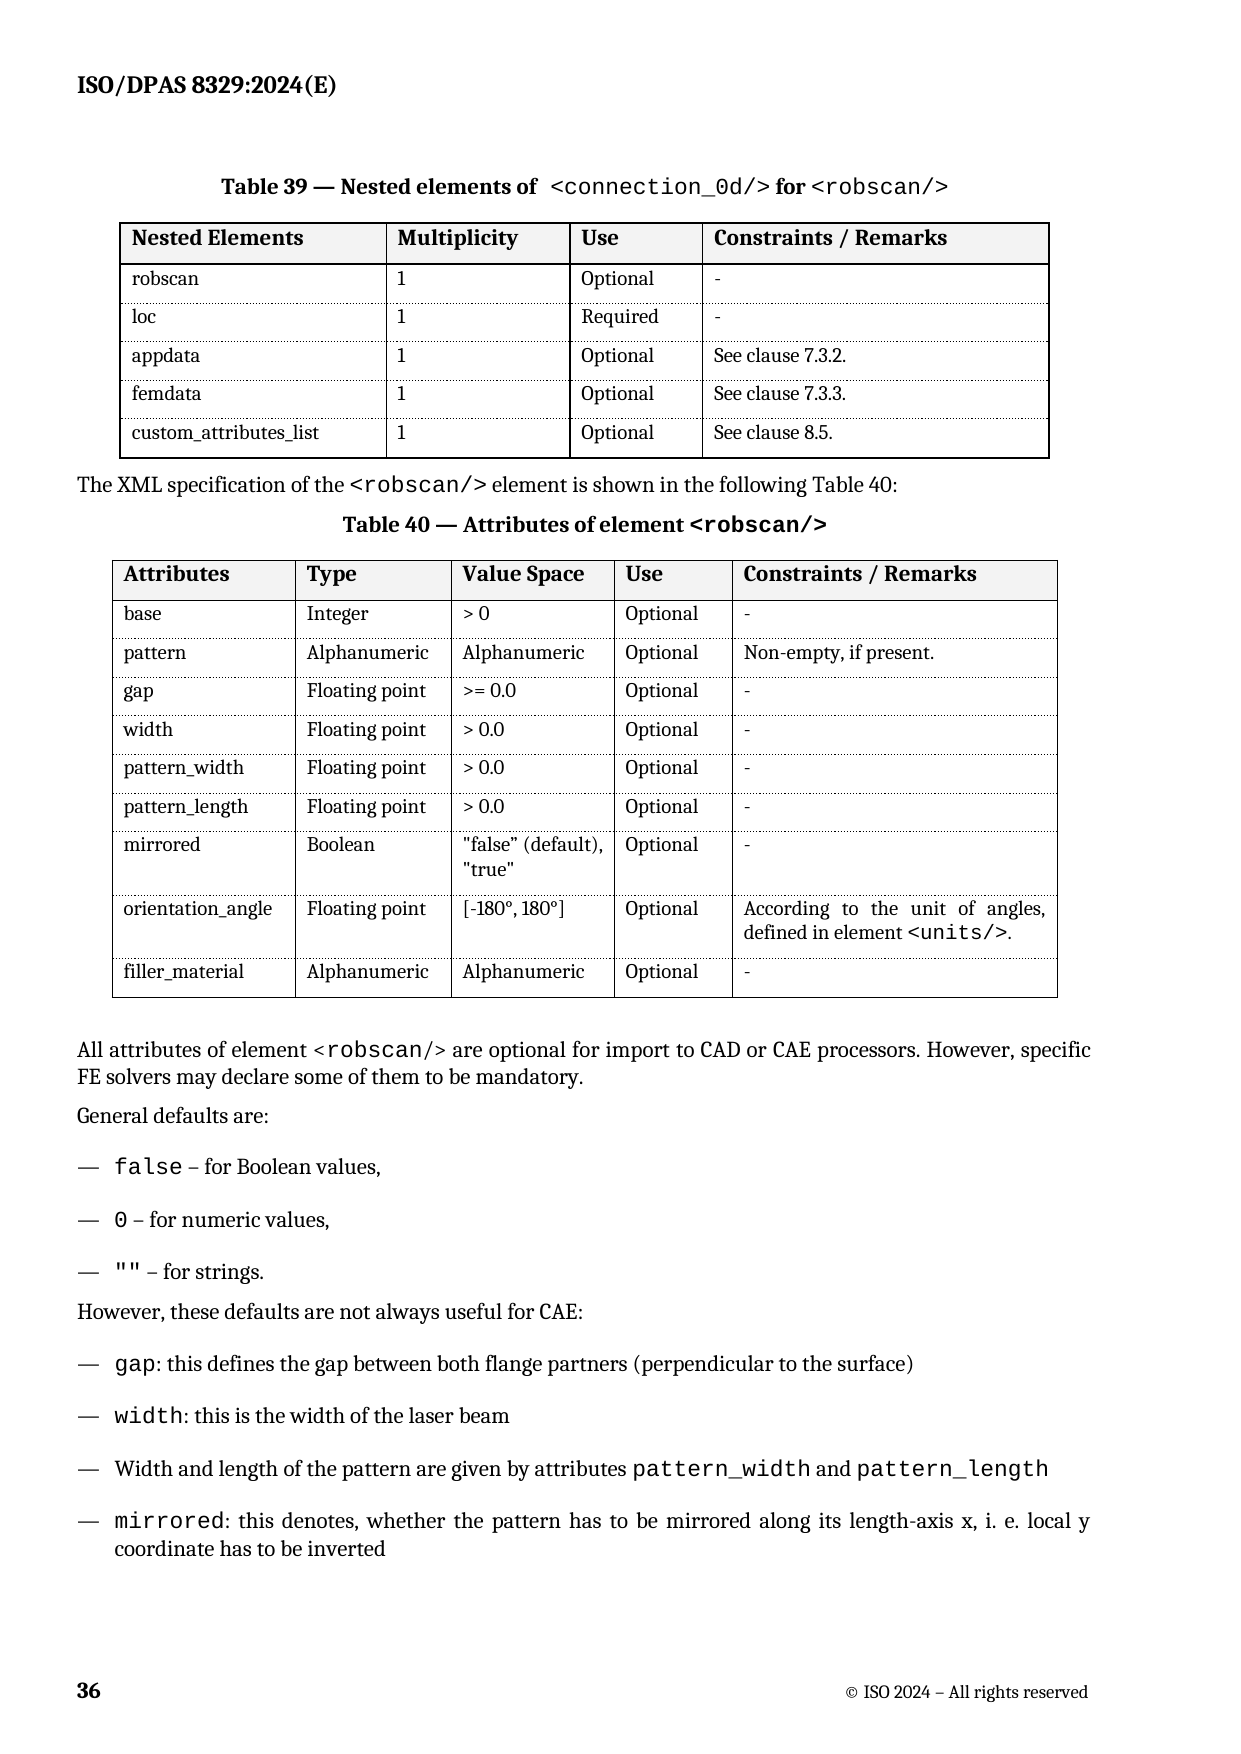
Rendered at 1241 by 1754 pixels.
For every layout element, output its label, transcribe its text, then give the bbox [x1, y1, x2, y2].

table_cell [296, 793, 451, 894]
list width: this is the width of the laser beam [77, 1403, 1092, 1431]
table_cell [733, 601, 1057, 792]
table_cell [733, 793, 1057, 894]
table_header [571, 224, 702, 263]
list gap: this defines the gap between both flange partners (perpendicular to the surface) [77, 1351, 1092, 1378]
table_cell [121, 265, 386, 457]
list "" – for strings. [77, 1259, 1092, 1287]
text All attributes of element <robscan/> are optional for import to CAD or CAE processors. However, specific FE solvers may declare some of them to be mandatory. [77, 1036, 1092, 1090]
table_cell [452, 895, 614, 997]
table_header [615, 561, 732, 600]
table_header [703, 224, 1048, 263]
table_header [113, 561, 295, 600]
text General defaults are: [77, 1103, 1092, 1129]
list false – for Boolean values, [77, 1154, 1092, 1182]
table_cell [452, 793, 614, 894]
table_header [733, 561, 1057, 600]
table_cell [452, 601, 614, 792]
list Width and length of the pattern are given by attributes pattern_width and pattern_length [77, 1456, 1092, 1483]
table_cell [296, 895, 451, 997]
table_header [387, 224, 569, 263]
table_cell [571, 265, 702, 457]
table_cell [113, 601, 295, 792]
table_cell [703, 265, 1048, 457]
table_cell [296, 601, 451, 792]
text Table 40 — Attributes of element <robscan/> [77, 511, 1092, 539]
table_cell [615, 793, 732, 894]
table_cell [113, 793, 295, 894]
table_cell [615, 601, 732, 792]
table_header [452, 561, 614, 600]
text However, these defaults are not always useful for CAE: [77, 1299, 1092, 1326]
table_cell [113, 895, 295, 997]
text The XML specification of the <robscan/> element is shown in the following Table 40: [77, 471, 1092, 499]
text Table 39 — Nested elements of <connection_0d/> for <robscan/> [77, 174, 1092, 201]
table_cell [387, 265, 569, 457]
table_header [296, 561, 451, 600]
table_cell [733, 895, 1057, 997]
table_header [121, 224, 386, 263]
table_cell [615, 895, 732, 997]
list 0 – for numeric values, [77, 1207, 1092, 1234]
list mirrored: this denotes, whether the pattern has to be mirrored along its length-axis x, i. e. local y coordinate has to be inverted [77, 1508, 1092, 1562]
